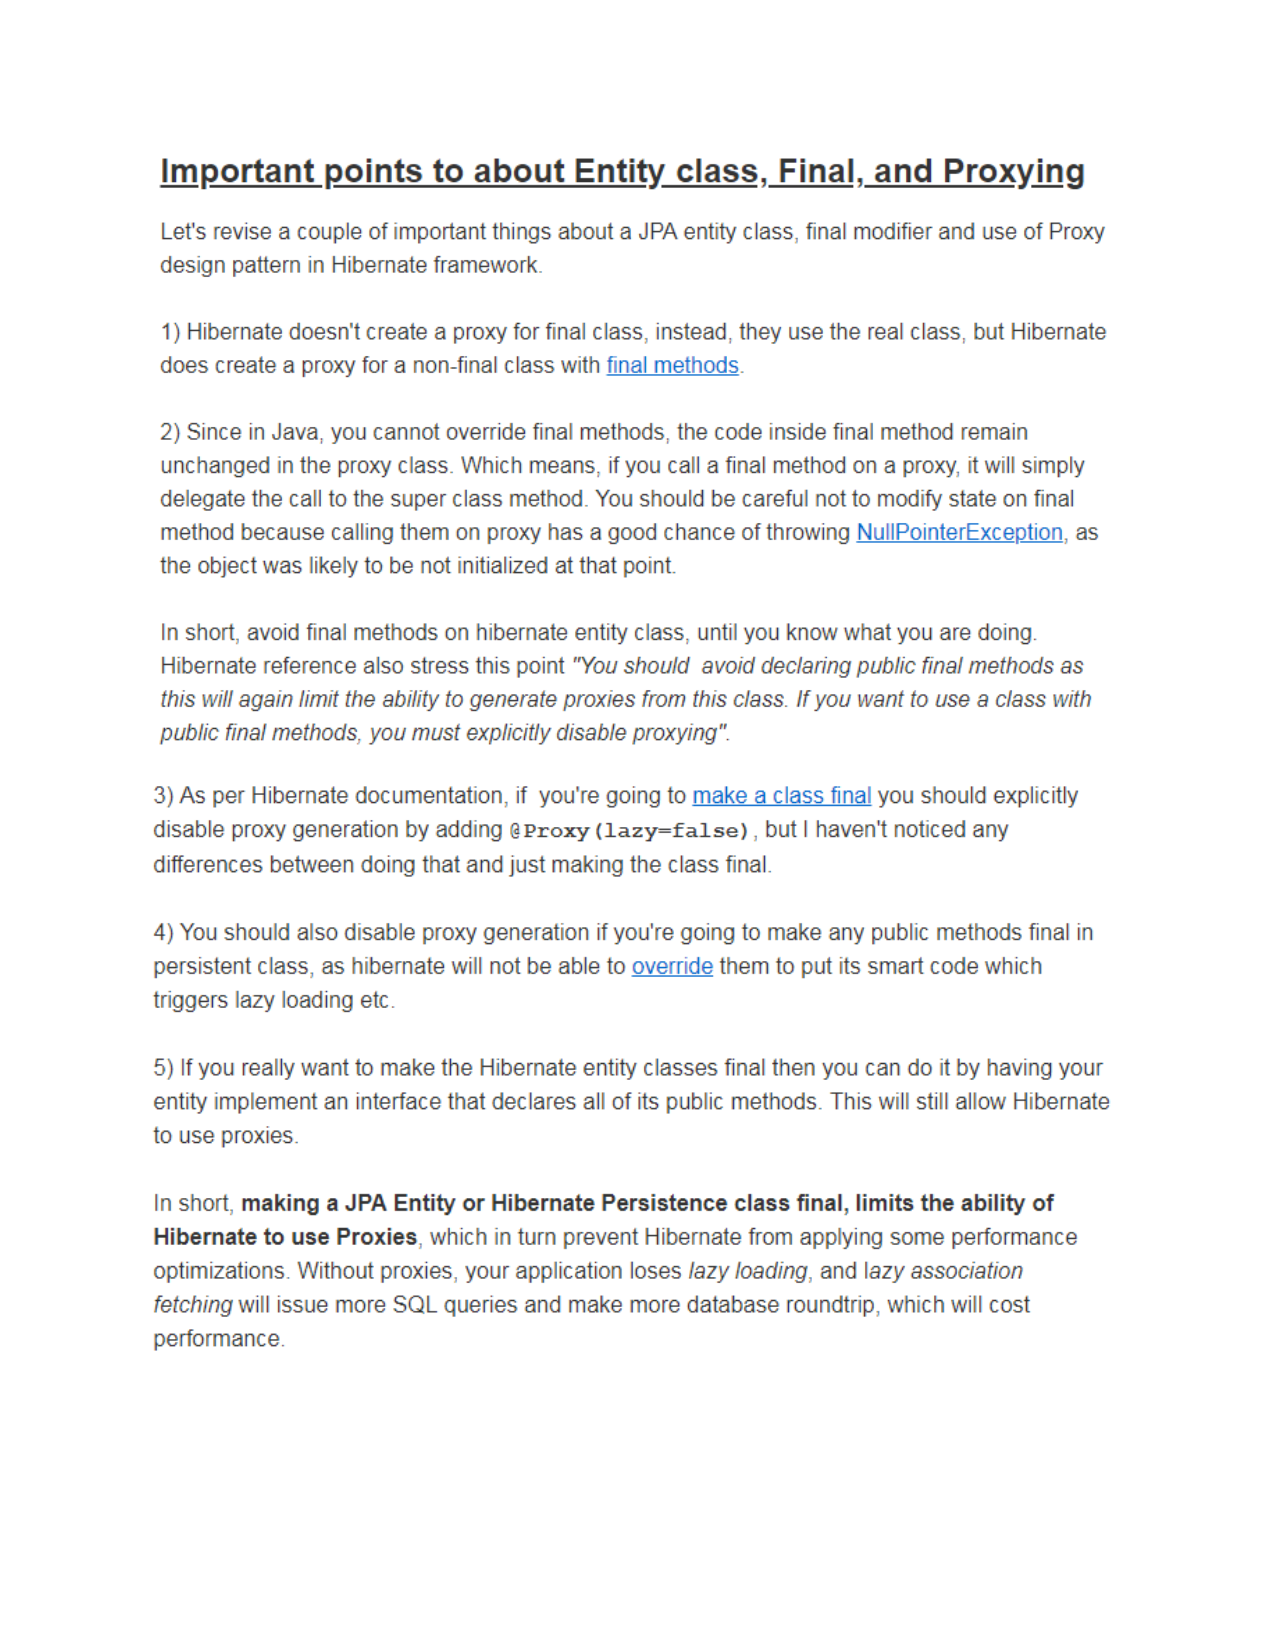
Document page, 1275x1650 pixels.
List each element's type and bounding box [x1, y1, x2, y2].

picture [150, 771, 1125, 1355]
picture [150, 150, 1125, 753]
